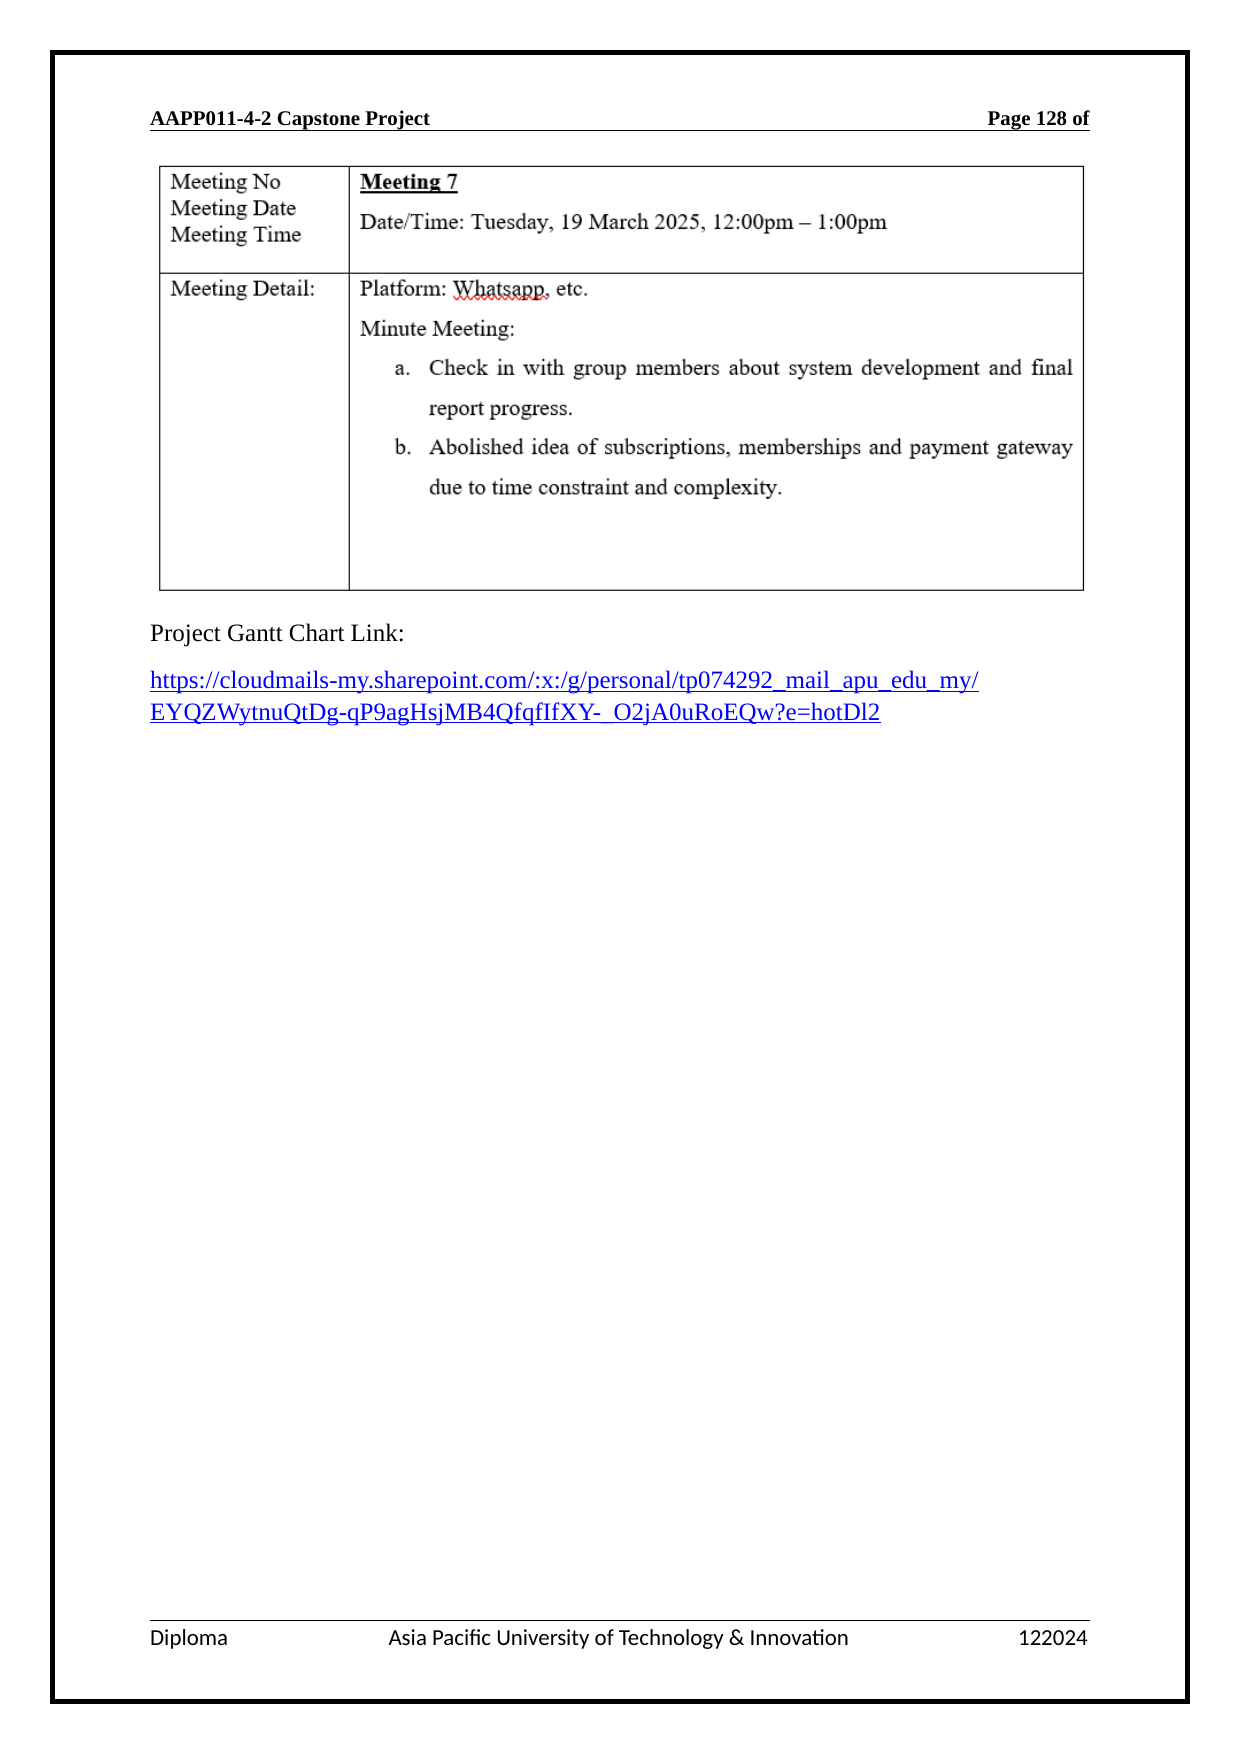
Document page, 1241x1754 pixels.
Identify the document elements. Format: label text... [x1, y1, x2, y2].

text https://cloudmails-my.sharepoint.com/:x:/g/personal/tp074292_mail_apu_edu_my/EYQZWytnuQtDg-qP9agHsjMB4QfqfIfXY-_O2jA0uRoEQw?e=hotDl2 [150, 666, 1090, 725]
picture [150, 159, 1091, 599]
text Project Gantt Chart Link: [150, 618, 1090, 647]
